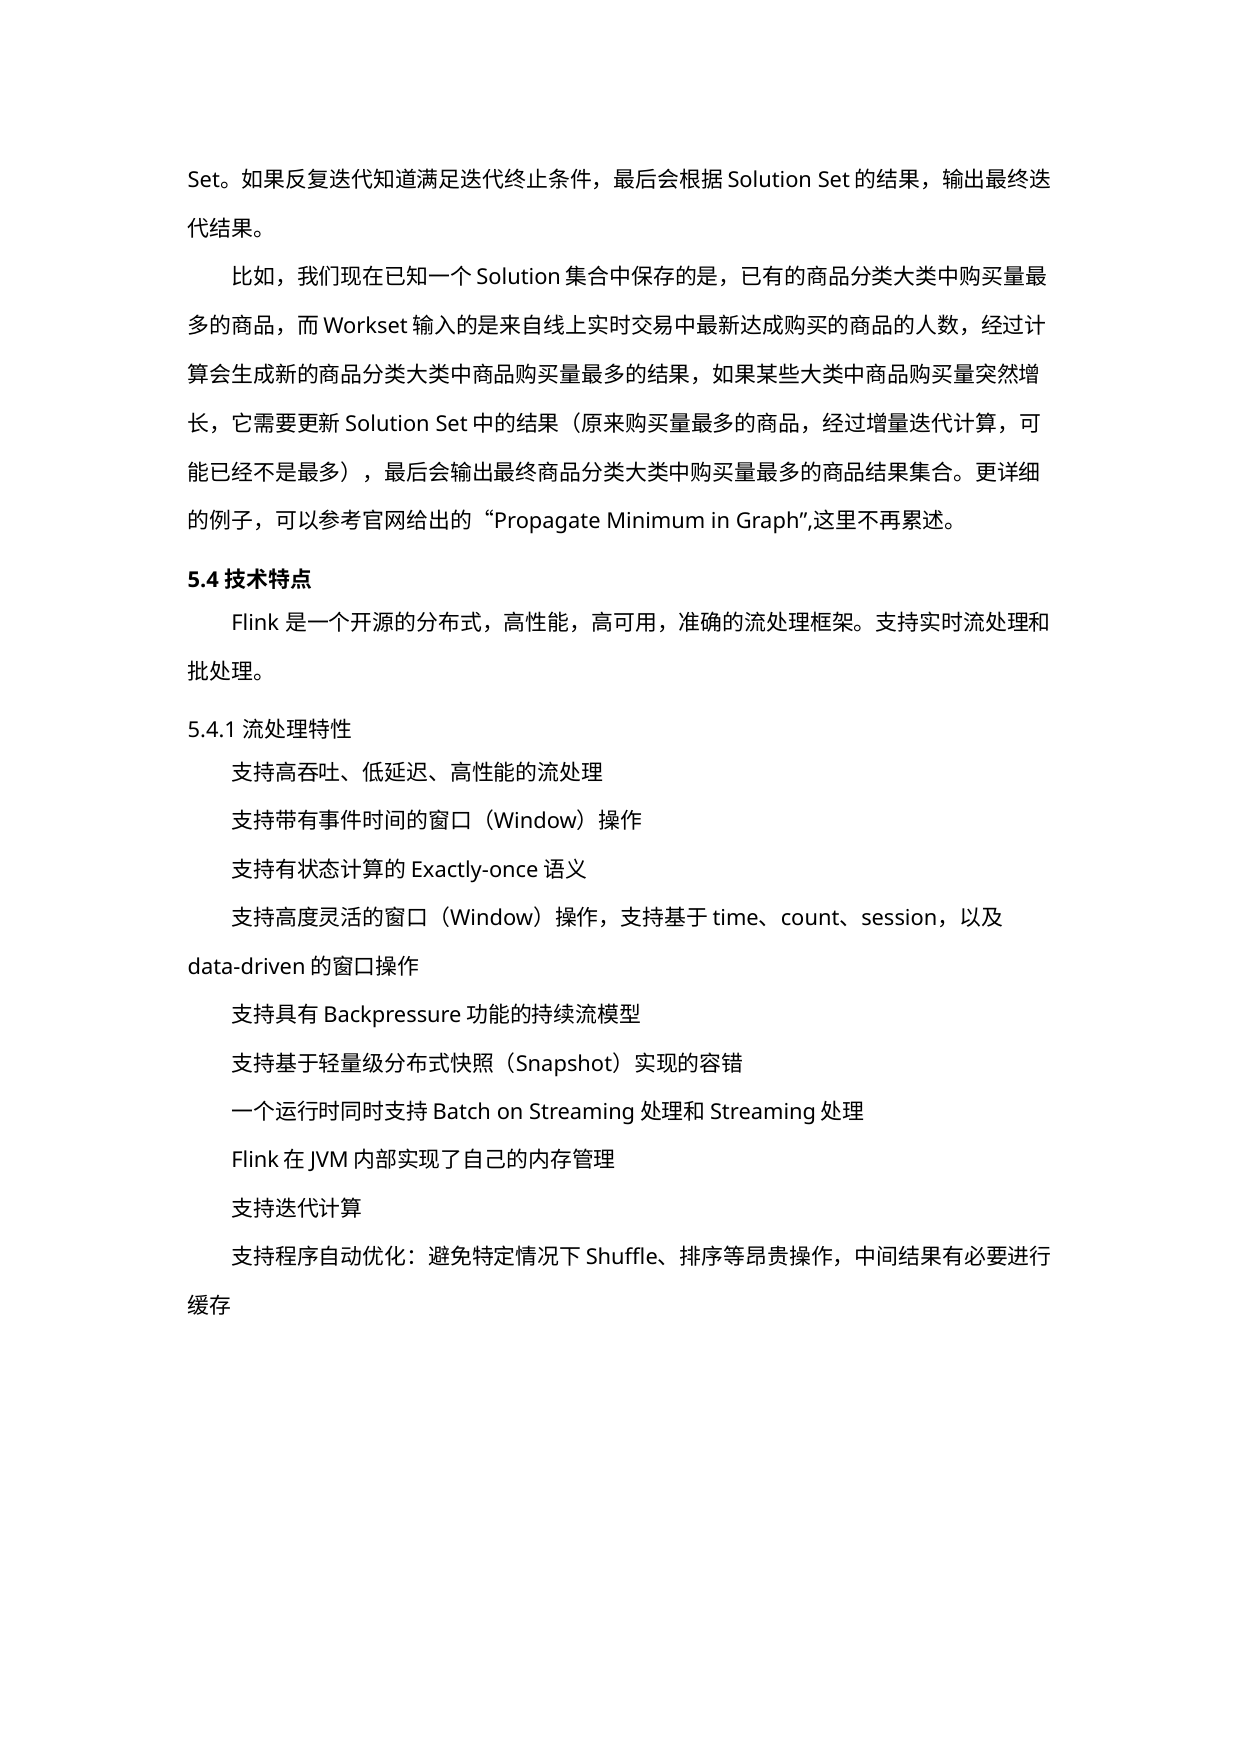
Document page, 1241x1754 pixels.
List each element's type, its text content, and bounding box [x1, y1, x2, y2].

text Flink在JVM内部实现了自己的内存管理 [187, 1142, 1053, 1174]
text 比如，我们现在已知一个Solution集合中保存的是，已有的商品分类大类中购买量最多的商品，而Workset输入的是来自线上实时交易中最新达成购买的商品的人数，经过计算会生成新的商品分类大类中商品购买量最多的结果，如果某些大类中商品购买量突然增长，它需要更新Solution Set中的结果（原来购买量最多的商品，经过增量迭代计算，可能已经不是最多），最后会输出最终商品分类大类中购买量最多的商品结果集合。更详细的例子，可以参考官网给出的“Propagate Minimum in Graph”,这里不再累述。 [187, 259, 1053, 535]
text 支持高度灵活的窗口（Window）操作，支持基于time、count、session，以及data-driven的窗口操作 [187, 900, 1053, 981]
text 一个运行时同时支持Batch on Streaming处理和Streaming处理 [187, 1094, 1053, 1126]
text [187, 162, 1053, 243]
text 支持高吞吐、低延迟、高性能的流处理 [187, 755, 1053, 787]
text 支持具有Backpressure功能的持续流模型 [187, 997, 1053, 1029]
text Flink 是一个开源的分布式，高性能，高可用，准确的流处理框架。支持实时流处理和批处理。 [187, 604, 1053, 686]
text 支持迭代计算 [187, 1190, 1053, 1223]
text 支持有状态计算的Exactly-once语义 [187, 852, 1053, 884]
text 支持带有事件时间的窗口（Window）操作 [187, 803, 1053, 836]
text 支持程序自动优化：避免特定情况下Shuffle、排序等昂贵操作，中间结果有必要进行缓存 [187, 1239, 1053, 1320]
text 支持基于轻量级分布式快照（Snapshot）实现的容错 [187, 1045, 1053, 1078]
subtitle 5.4 技术特点 [187, 562, 1053, 594]
subtitle 5.4.1 流处理特性 [187, 712, 1053, 744]
